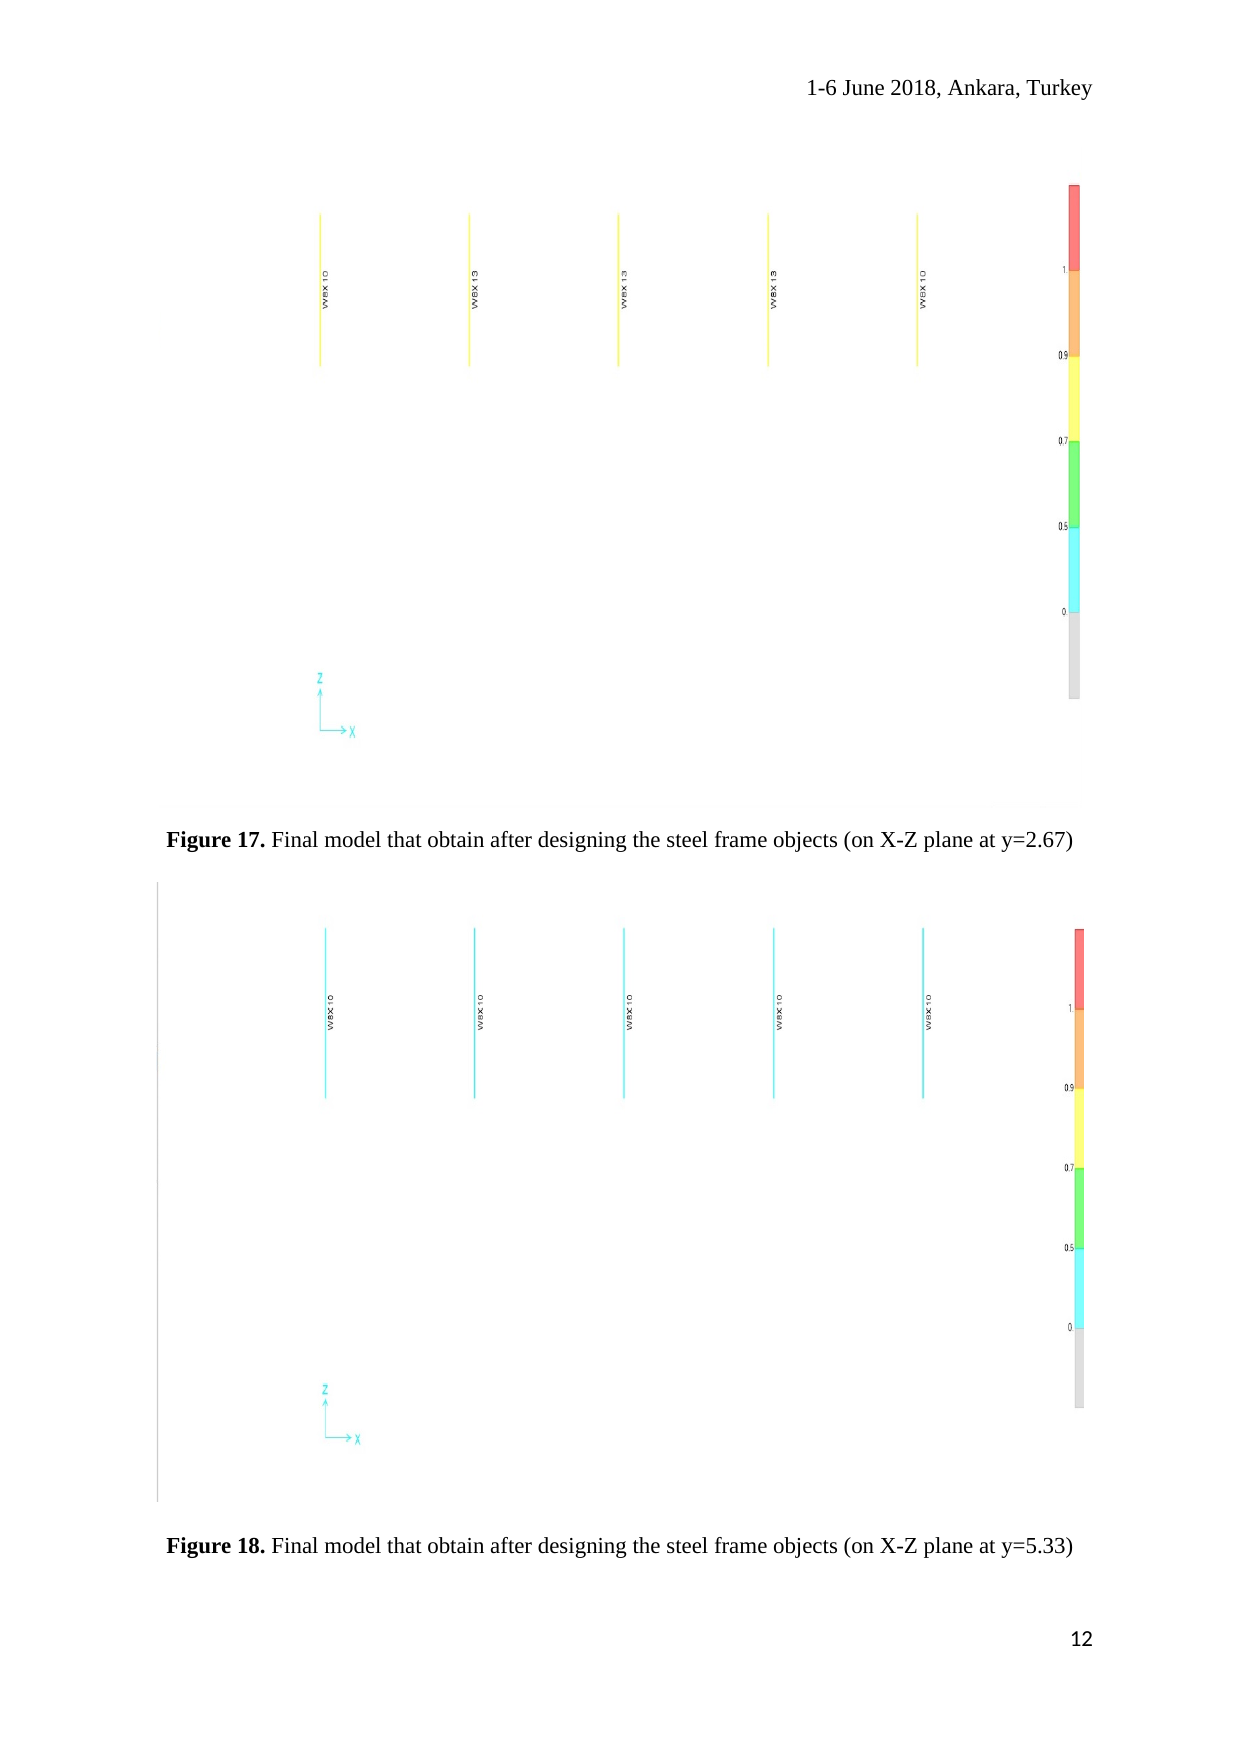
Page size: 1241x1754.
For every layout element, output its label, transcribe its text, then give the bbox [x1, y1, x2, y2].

picture [158, 147, 1082, 808]
text Figure 18. Final model that obtain after designing the steel frame objects (on X-Z plane at y=5.33) [148, 1532, 1093, 1558]
text Figure 17. Final model that obtain after designing the steel frame objects (on X-Z plane at y=2.67) [148, 826, 1093, 853]
picture [156, 882, 1084, 1502]
